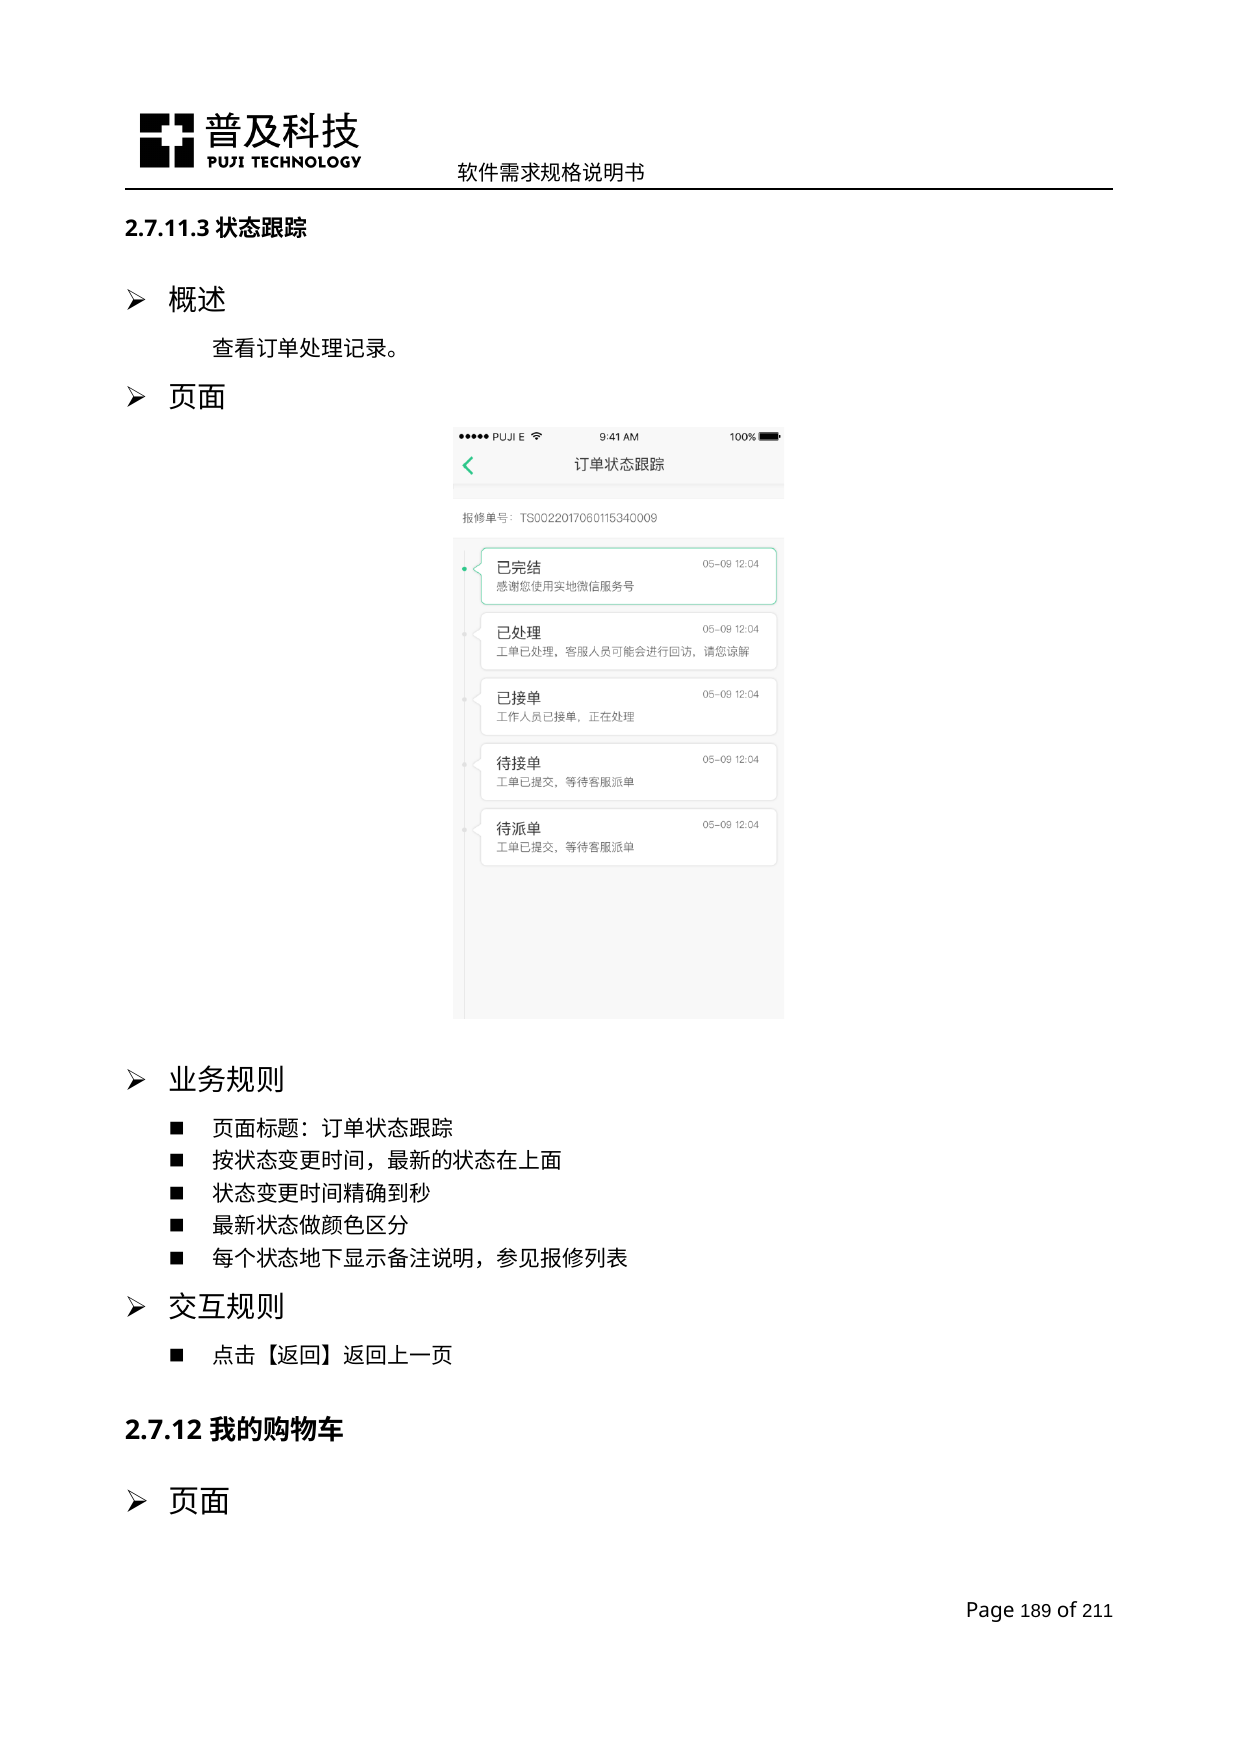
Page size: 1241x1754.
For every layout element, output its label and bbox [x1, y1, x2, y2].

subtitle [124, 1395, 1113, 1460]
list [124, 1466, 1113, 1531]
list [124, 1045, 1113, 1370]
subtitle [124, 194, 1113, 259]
picture [124, 103, 365, 180]
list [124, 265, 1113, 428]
picture [453, 427, 785, 1019]
